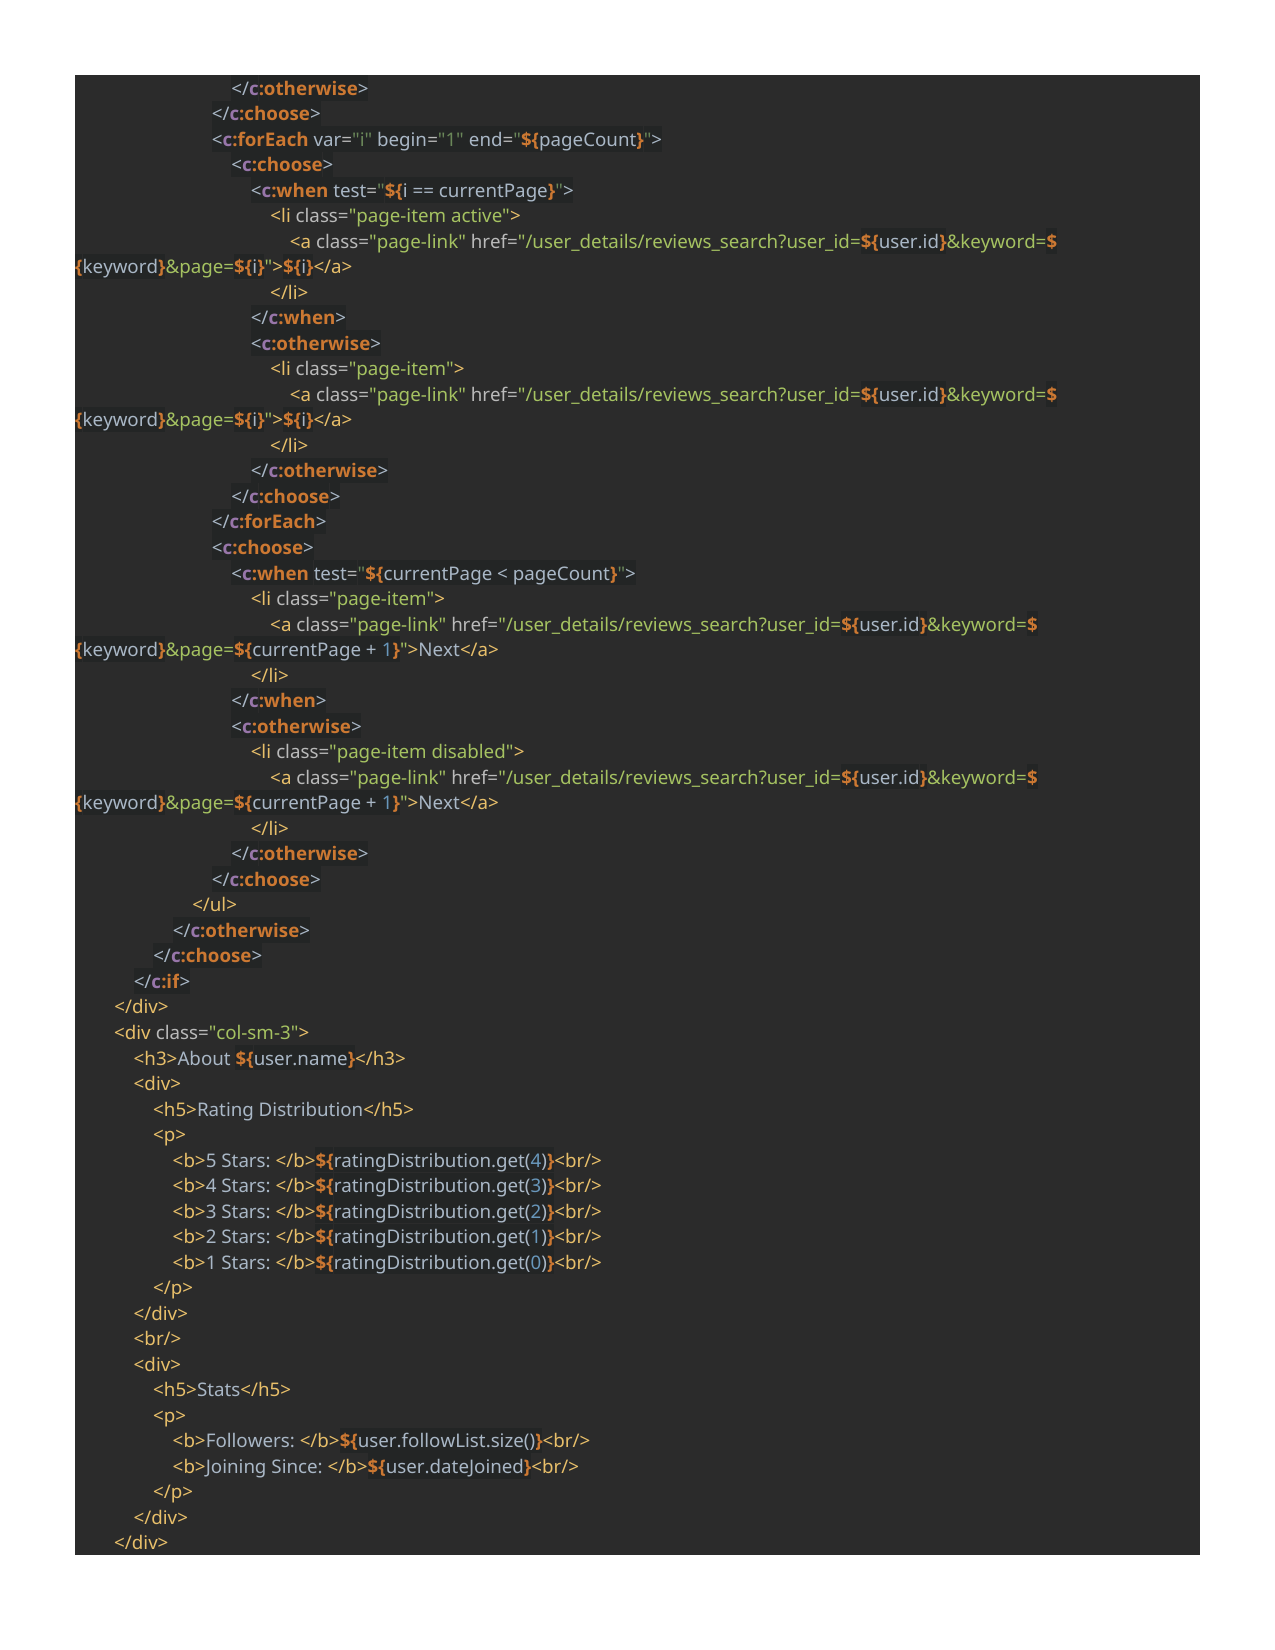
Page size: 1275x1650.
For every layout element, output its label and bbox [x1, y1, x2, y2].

text [75, 75, 1200, 1555]
